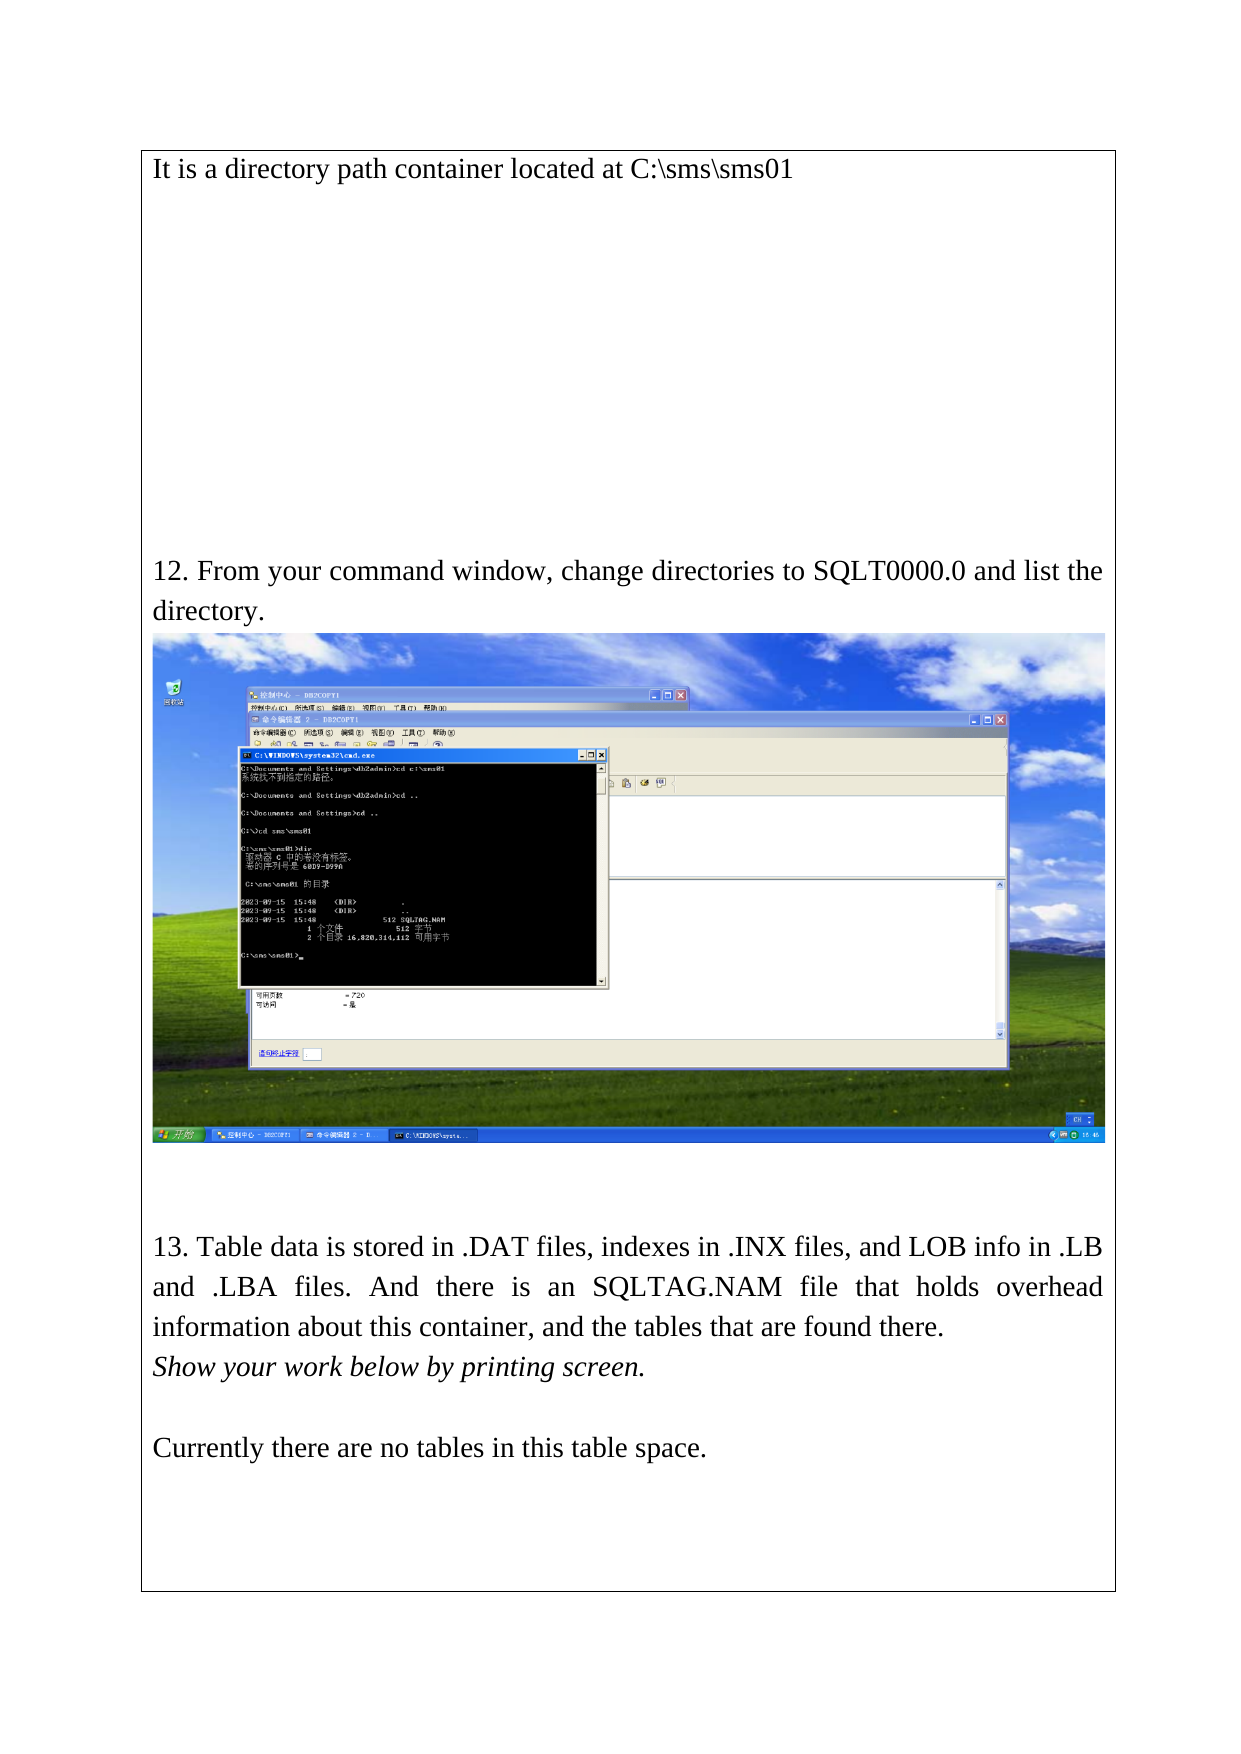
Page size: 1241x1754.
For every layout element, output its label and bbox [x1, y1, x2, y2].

table_cell [142, 151, 1115, 1591]
picture [152, 633, 1106, 1143]
